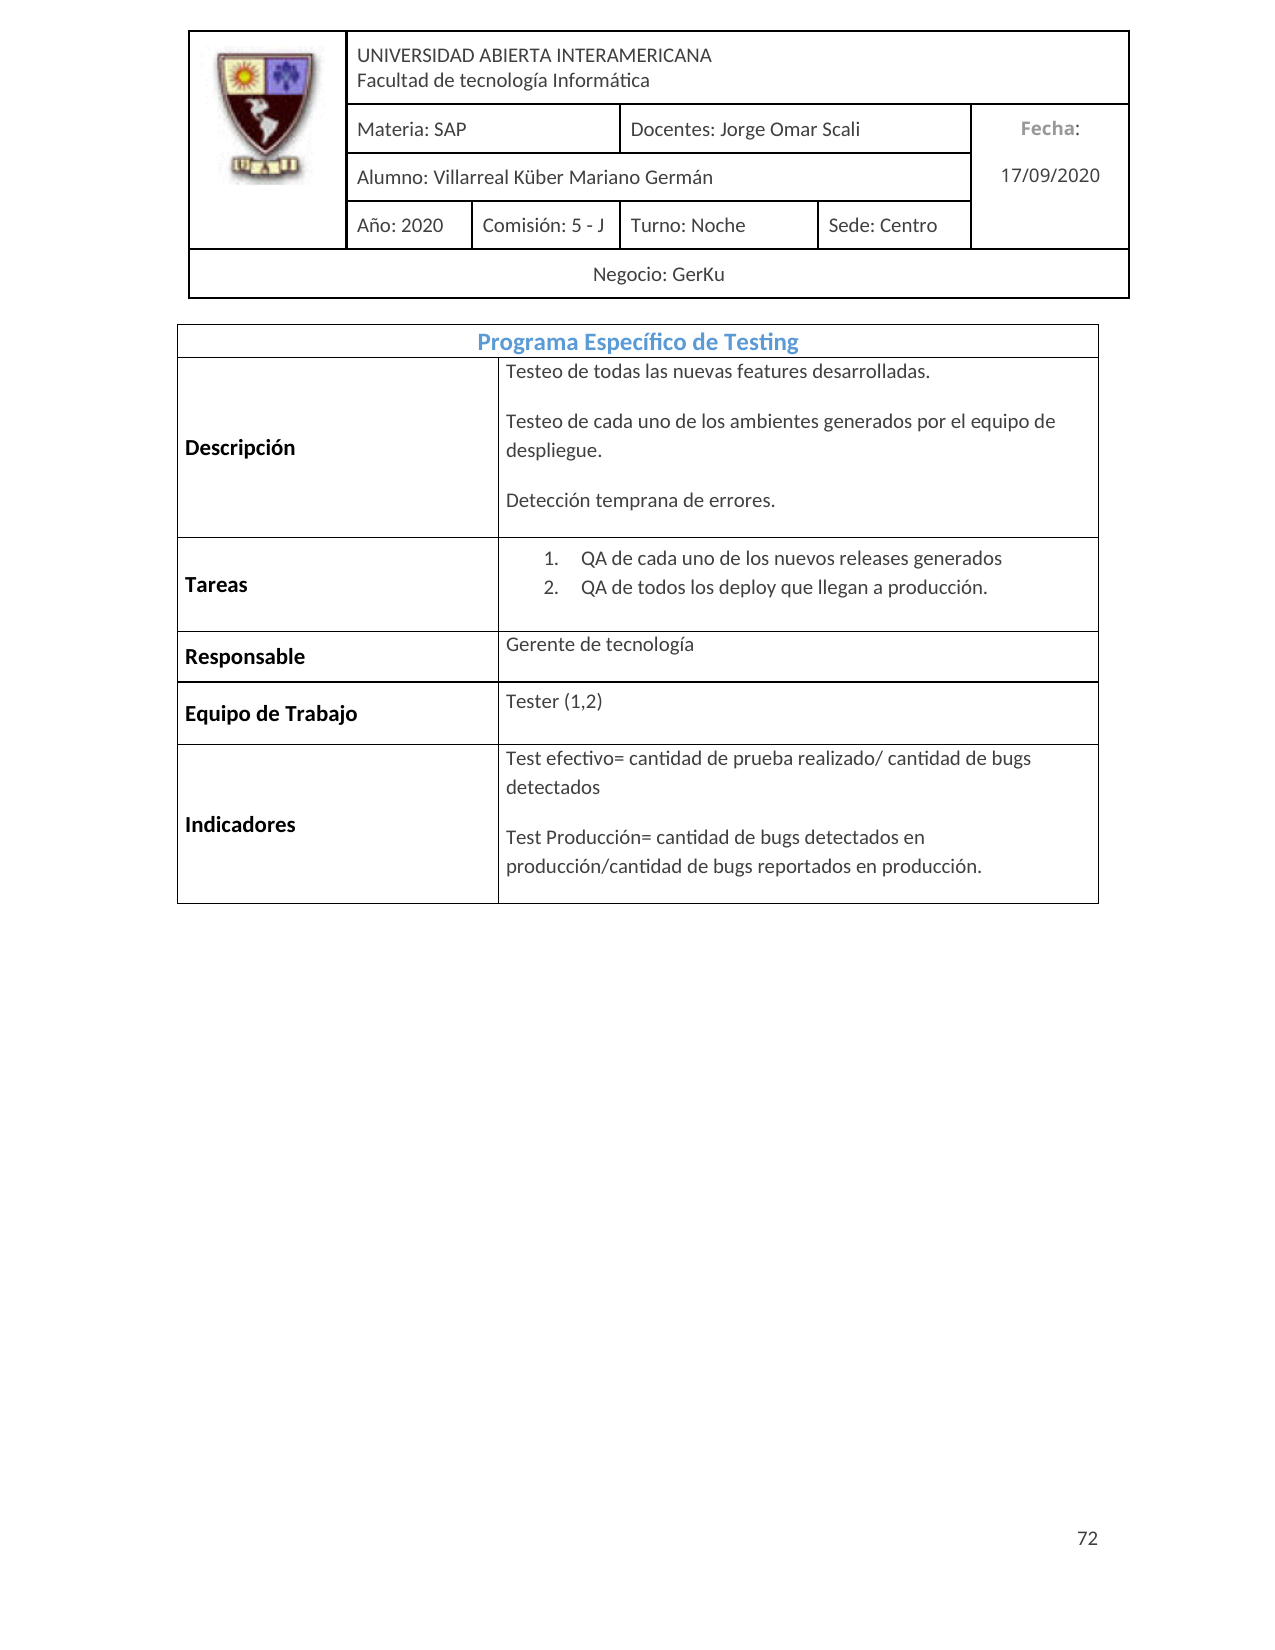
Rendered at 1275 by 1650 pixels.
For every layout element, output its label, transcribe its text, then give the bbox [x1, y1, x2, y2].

table_cell Indicadores [178, 745, 498, 903]
table_cell Equipo de Trabajo [178, 683, 498, 744]
table_cell Tester (1,2) [499, 683, 1098, 744]
table_cell Gerente de tecnología [499, 632, 1098, 681]
table_header Programa Específico de Testing [178, 325, 1098, 357]
table_cell Responsable [178, 632, 498, 681]
table_cell Tareas [178, 538, 498, 631]
table_cell Test efectivo= cantidad de prueba realizado/ cantidad de bugs detectados Test Producción= cantidad de bugs detectados en producción/cantidad de bugs reportados en producción. [499, 745, 1098, 903]
table_cell Testeo de todas las nuevas features desarrolladas. Testeo de cada uno de los ambientes generados por el equipo de despliegue. Detección temprana de errores. [499, 358, 1098, 537]
table_cell Descripción [178, 358, 498, 537]
table_cell QA de cada uno de los nuevos releases generados QA de todos los deploy que llegan a producción. [499, 538, 1098, 631]
picture [198, 42, 332, 192]
